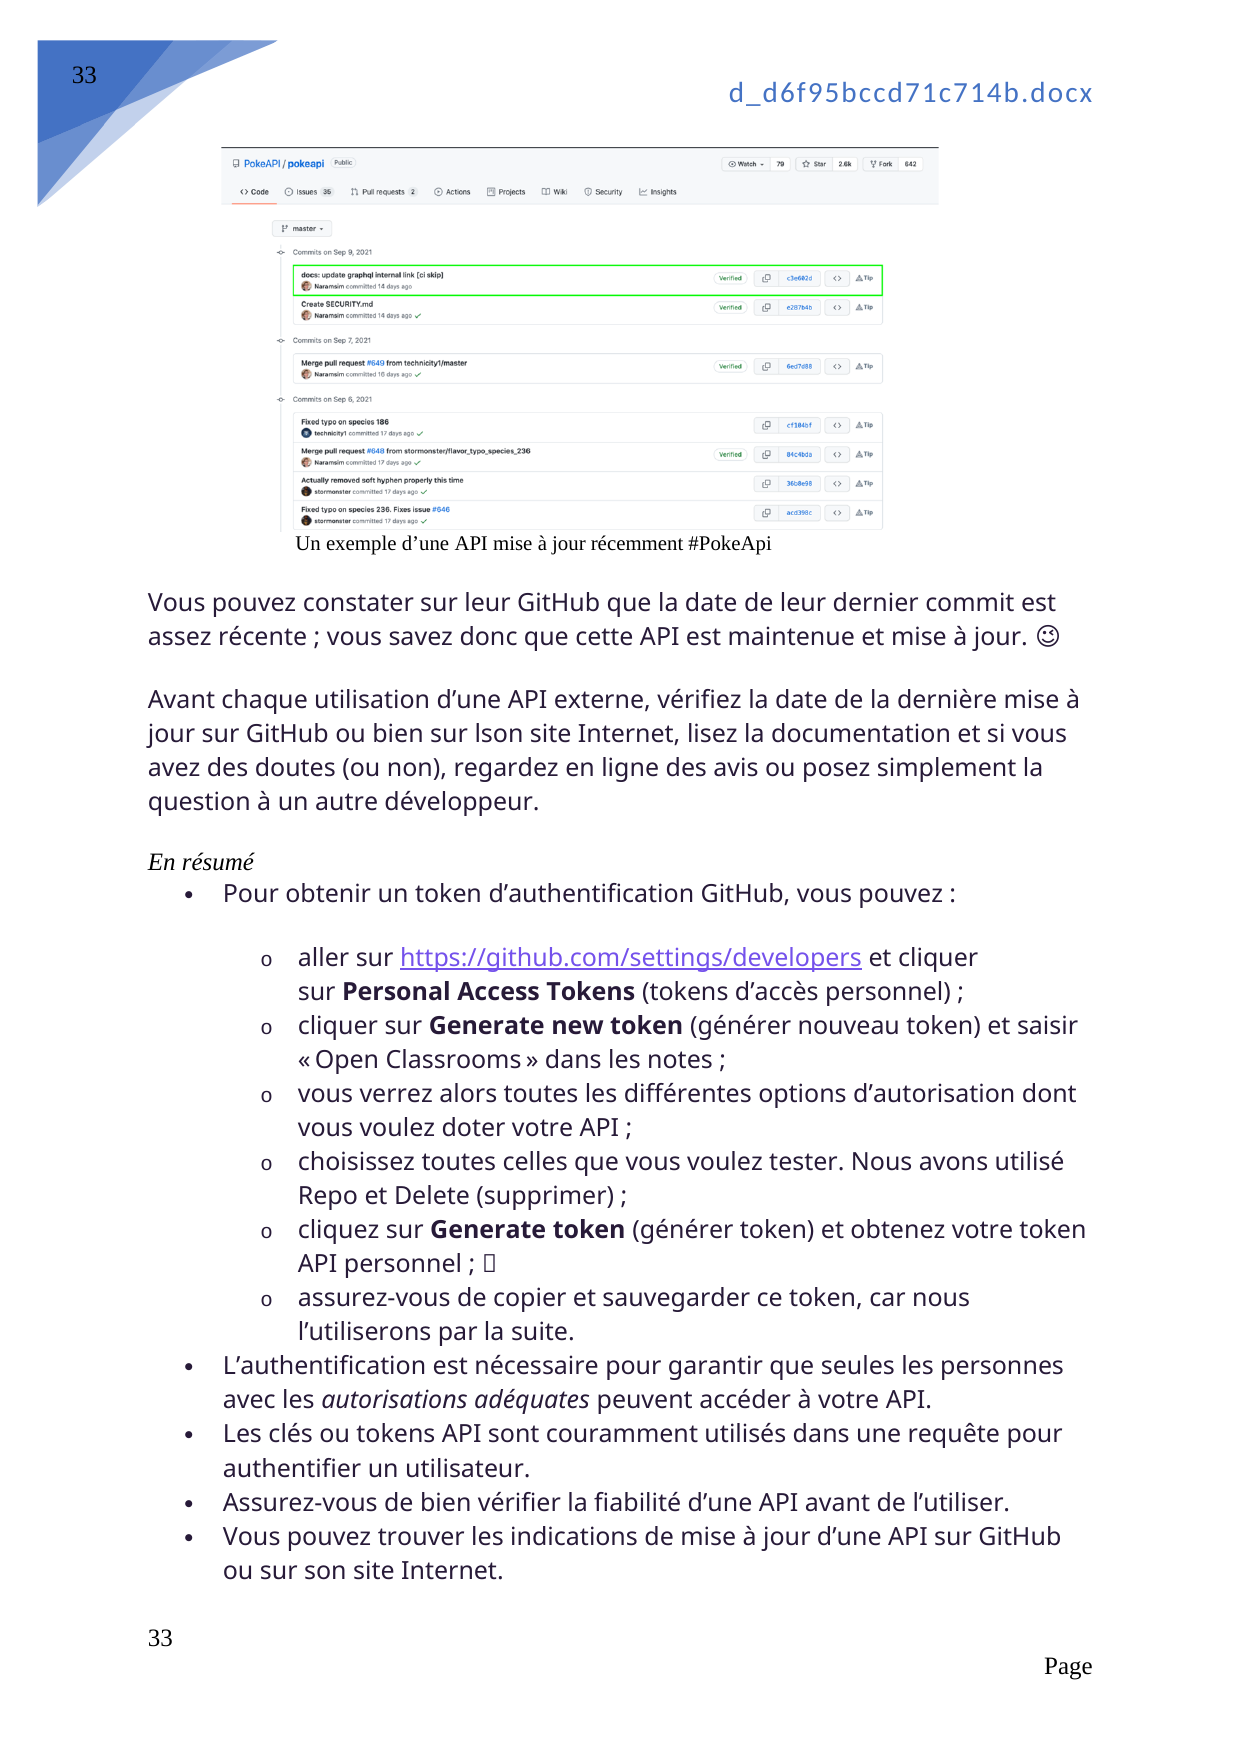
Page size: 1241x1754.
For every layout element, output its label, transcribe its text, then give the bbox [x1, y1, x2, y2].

text Un exemple d’une API mise à jour récemment #PokeApi [295, 531, 1093, 555]
text Avant chaque utilisation d’une API externe, vérifiez la date de la dernière mise à jour sur GitHub ou bien sur lson site Internet, lisez la documentation et si vous avez des doutes (ou non), regardez en ligne des avis ou posez simplement la question à un autre développeur. [148, 682, 1093, 818]
list aller sur https://github.com/settings/developers et cliquer sur Personal Access Tokens (tokens d’accès personnel) ; [260, 939, 1093, 1007]
list L’authentification est nécessaire pour garantir que seules les personnes avec les autorisations adéquates peuvent accéder à votre API. [185, 1523, 1093, 1591]
text En résumé [148, 847, 1093, 876]
list choisissez toutes celles que vous voulez tester. Nous avons utilisé Repo et Delete (supprimer) ; [260, 1231, 1093, 1299]
list vous verrez alors toutes les différentes options d’autorisation dont vous voulez doter votre API ; [260, 1134, 1093, 1202]
text Vous pouvez constater sur leur GitHub que la date de leur dernier commit est assez récente ; vous savez donc que cette API est maintenue et mise à jour. 😉 [148, 584, 1093, 653]
list cliquer sur Generate new token (générer nouveau token) et saisir « Open Classrooms » dans les notes ; [260, 1037, 1093, 1105]
list cliquez sur Generate token (générer token) et obtenez votre token API personnel ; 👏 [260, 1328, 1093, 1397]
picture [37, 40, 939, 532]
list assurez-vous de copier et sauvegarder ce token, car nous l’utiliserons par la suite. [260, 1426, 1093, 1494]
list Pour obtenir un token d’authentification GitHub, vous pouvez : [185, 876, 1093, 910]
